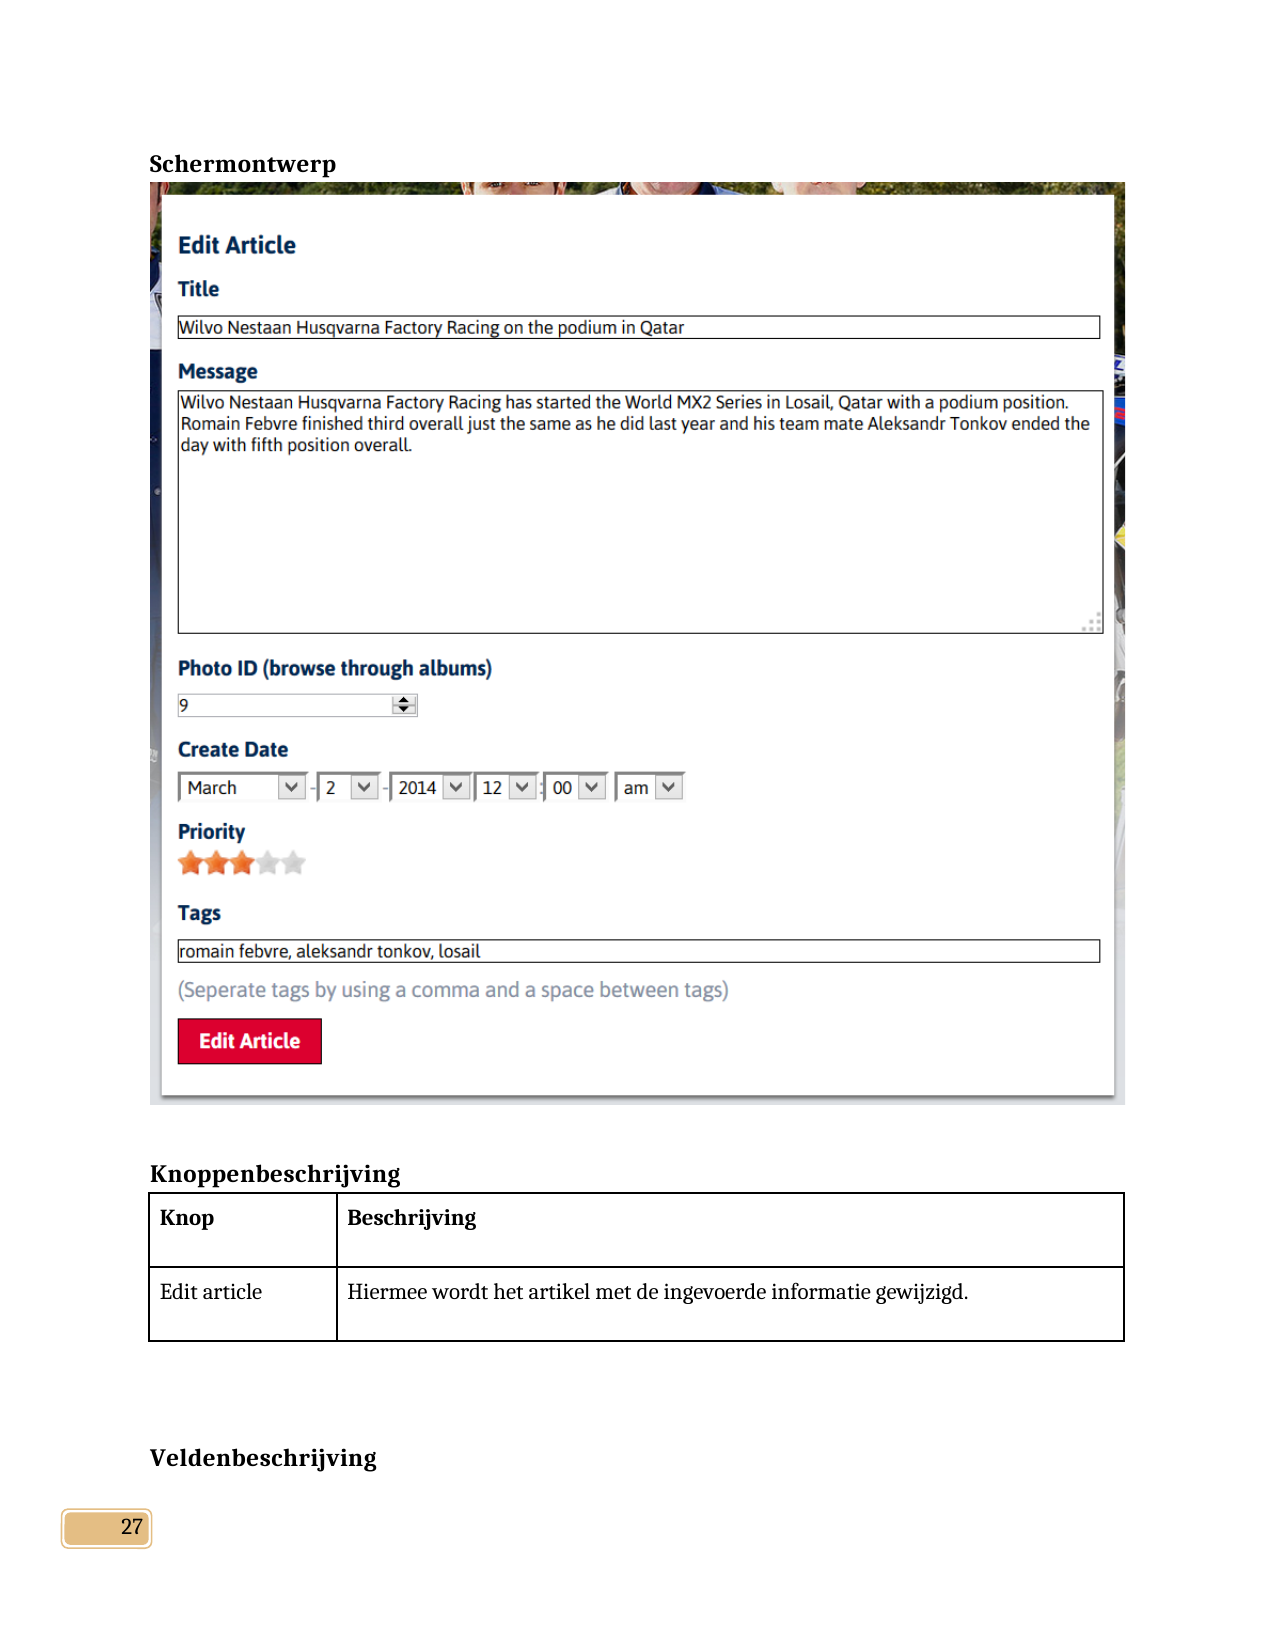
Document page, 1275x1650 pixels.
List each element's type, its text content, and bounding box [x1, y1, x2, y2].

table_header Beschrijving [338, 1194, 1123, 1266]
table_cell Hiermee wordt het artikel met de ingevoerde informatie gewijzigd. [338, 1268, 1123, 1340]
table_cell Edit article [150, 1268, 336, 1340]
table_header Knop [150, 1194, 336, 1266]
subtitle Knoppenbeschrijving [150, 1160, 1125, 1188]
subtitle Veldenbeschrijving [150, 1444, 1125, 1473]
subtitle Schermontwerp [150, 150, 1125, 182]
picture [150, 182, 1125, 1105]
